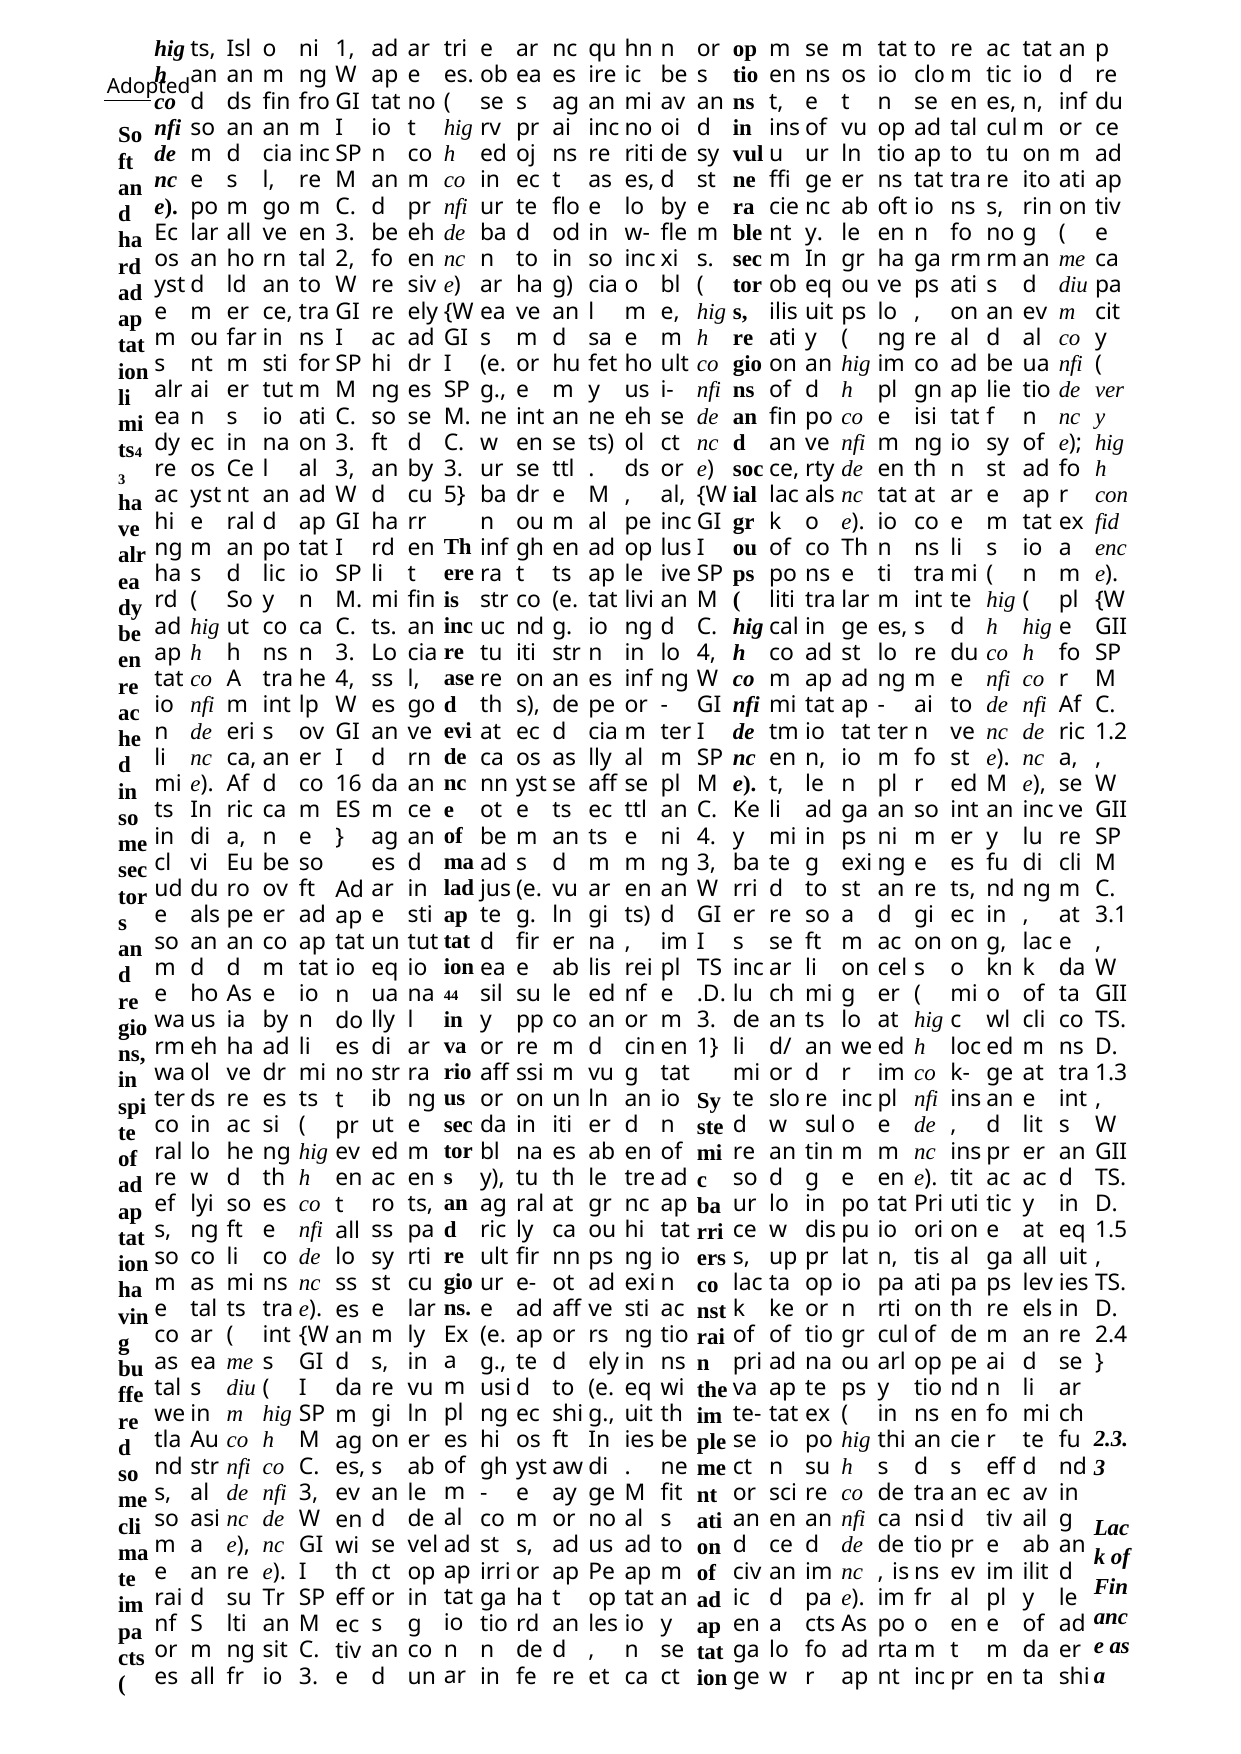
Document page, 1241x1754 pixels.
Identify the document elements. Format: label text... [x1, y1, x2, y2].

table_header Adopted [104, 71, 151, 100]
text Adaptation does not prevent all losses and damages, even with effective adaptation and before reaching soft and hard limits. Losses and damages are unequally distributed across systems, regions and sectors and are not comprehensively addressed by current financial, governance and institutional arrangements, particularly in vulnerable developing countries. (high confidence) {WGII SPM.C.3.5} [371, 36, 402, 1689]
text Adaptation does not prevent all losses and damages, even with effective adaptation and before reaching soft and hard limits. Losses and damages are unequally distributed across systems, regions and sectors and are not comprehensively addressed by current financial, governance and institutional arrangements, particularly in vulnerable developing countries. (high confidence) {WGII SPM.C.3.5} [335, 876, 366, 1690]
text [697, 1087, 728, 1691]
text 2.3.3 Lack of Finance as a Barrier to Climate Action [1093, 1424, 1130, 1688]
text Adaptation does not prevent all losses and damages, even with effective adaptation and before reaching soft and hard limits. Losses and damages are unequally distributed across systems, regions and sectors and are not comprehensively addressed by current financial, governance and institutional arrangements, particularly in vulnerable developing countries. (high confidence) {WGII SPM.C.3.5} [407, 36, 438, 1689]
